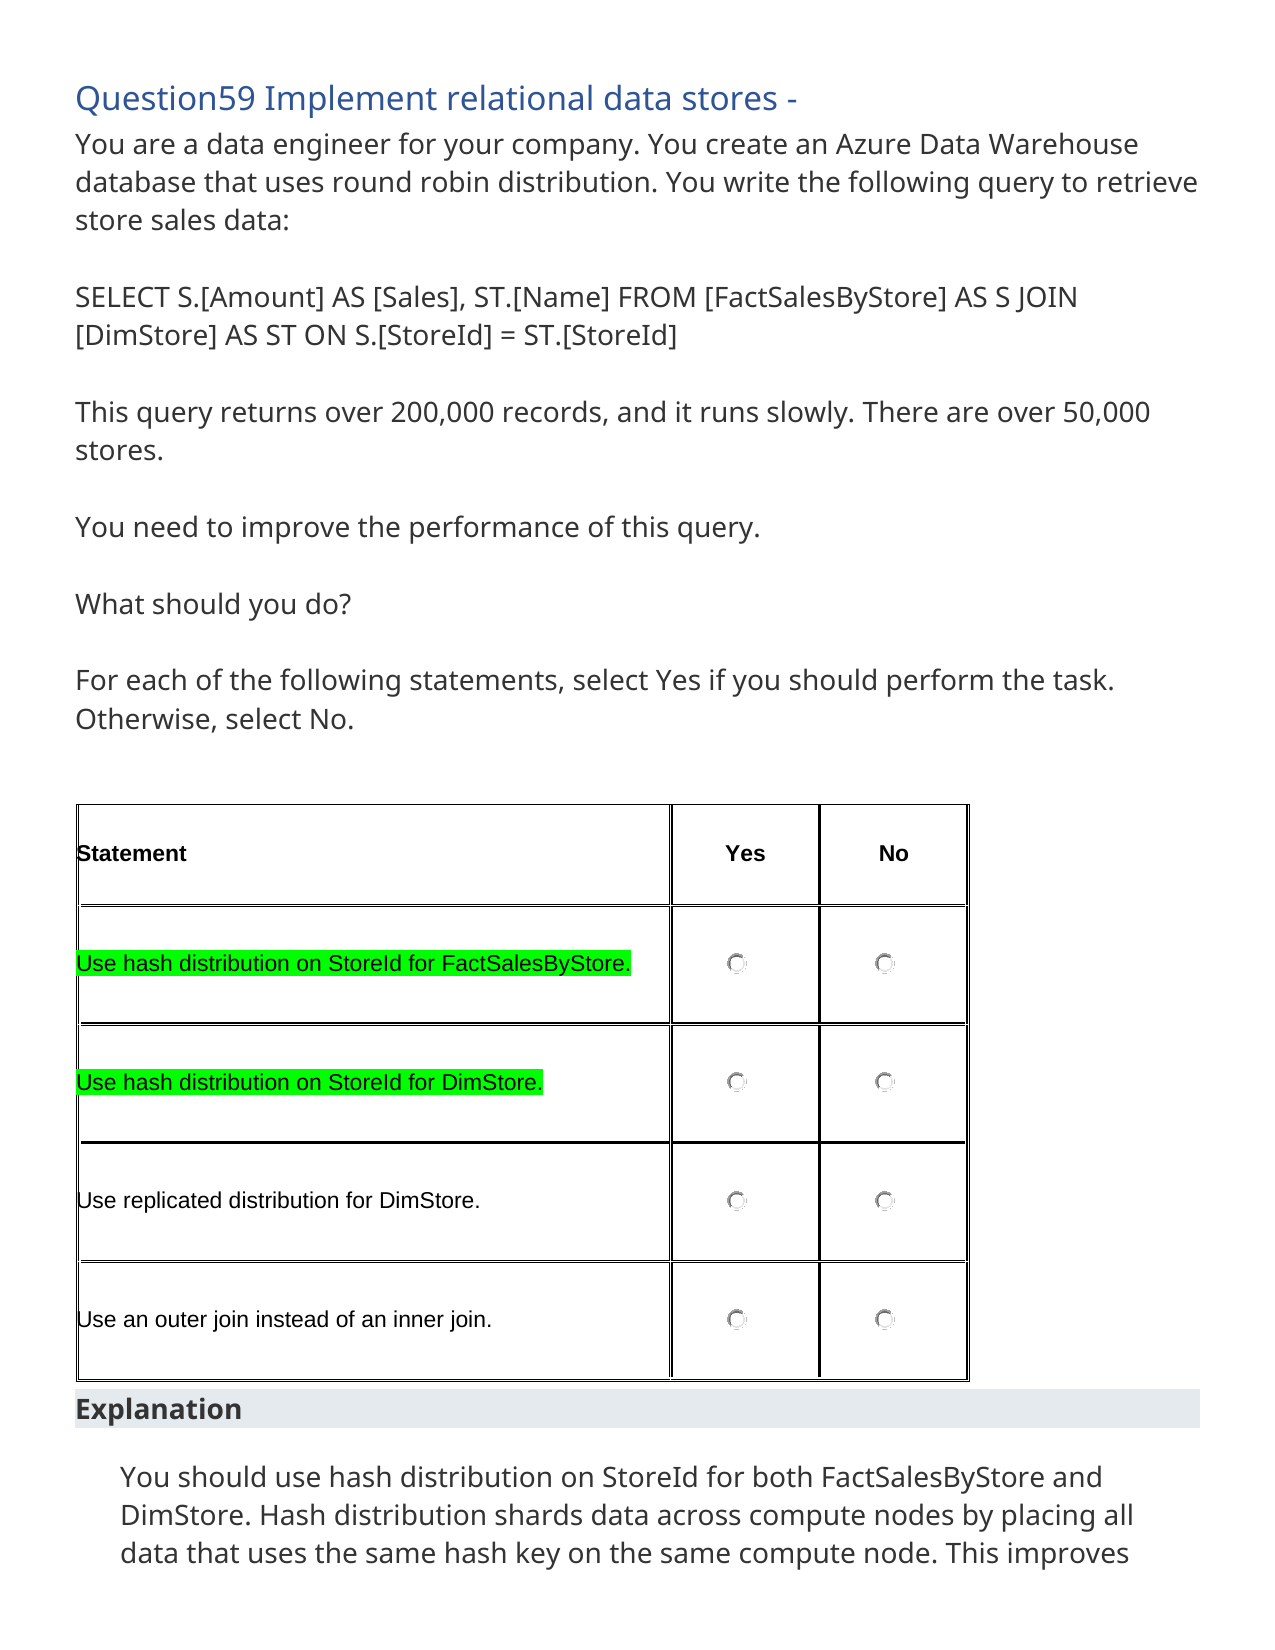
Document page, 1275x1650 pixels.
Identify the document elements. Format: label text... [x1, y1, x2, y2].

table_cell [821, 1022, 967, 1141]
table_cell [819, 1260, 968, 1378]
table_header No [821, 805, 966, 903]
table_header Statement [79, 805, 669, 903]
table_cell Use hash distribution on StoreId for FactSalesByStore. [79, 904, 669, 1022]
table_cell [821, 1141, 966, 1260]
table_cell Use hash distribution on StoreId for DimStore. [79, 1022, 669, 1141]
table_cell [673, 907, 818, 1022]
table_cell [821, 904, 967, 1022]
table_header Yes [673, 805, 818, 903]
text Explanation [75, 1389, 1200, 1428]
table_cell Use an outer join instead of an inner join. [77, 1260, 671, 1378]
table_cell [673, 1144, 818, 1260]
table_cell Use replicated distribution for DimStore. [79, 1141, 669, 1260]
subtitle Question59 Implement relational data stores - [75, 75, 1200, 120]
table_cell [671, 1263, 819, 1378]
text You are a data engineer for your company. You create an Azure Data Warehouse database that uses round robin distribution. You write the following query to retrieve store sales data: SELECT S.[Amount] AS [Sales], ST.[Name] FROM [FactSalesByStore] AS S JOIN [DimStore] AS ST ON S.[StoreId] = ST.[StoreId] This query returns over 200,000 records, and it runs slowly. There are over 50,000 stores. You need to improve the performance of this query. What should you do? For each of the following statements, select Yes if you should perform the task. Otherwise, select No. [75, 124, 1200, 737]
table_cell [673, 1026, 818, 1141]
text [120, 1457, 1155, 1572]
